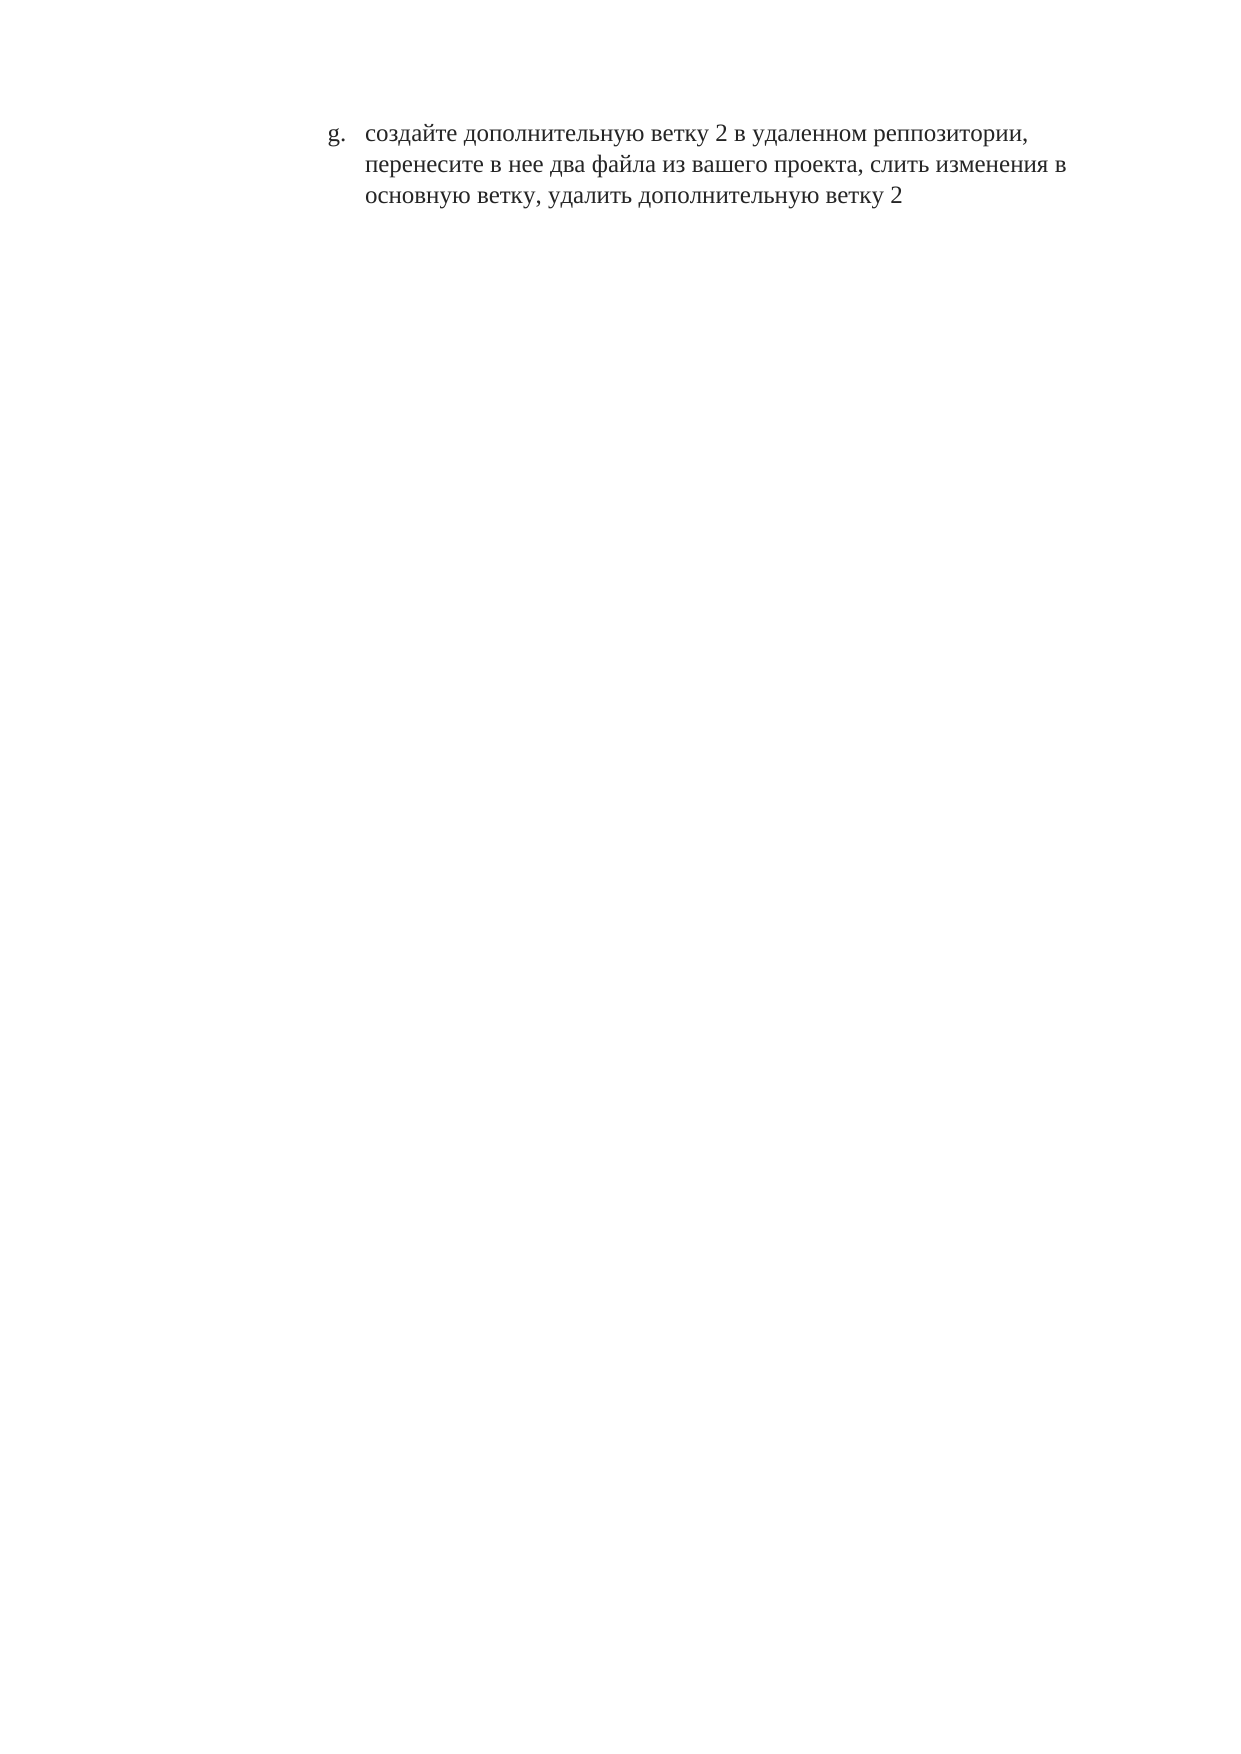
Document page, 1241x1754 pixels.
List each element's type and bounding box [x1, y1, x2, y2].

list [327, 118, 1152, 209]
